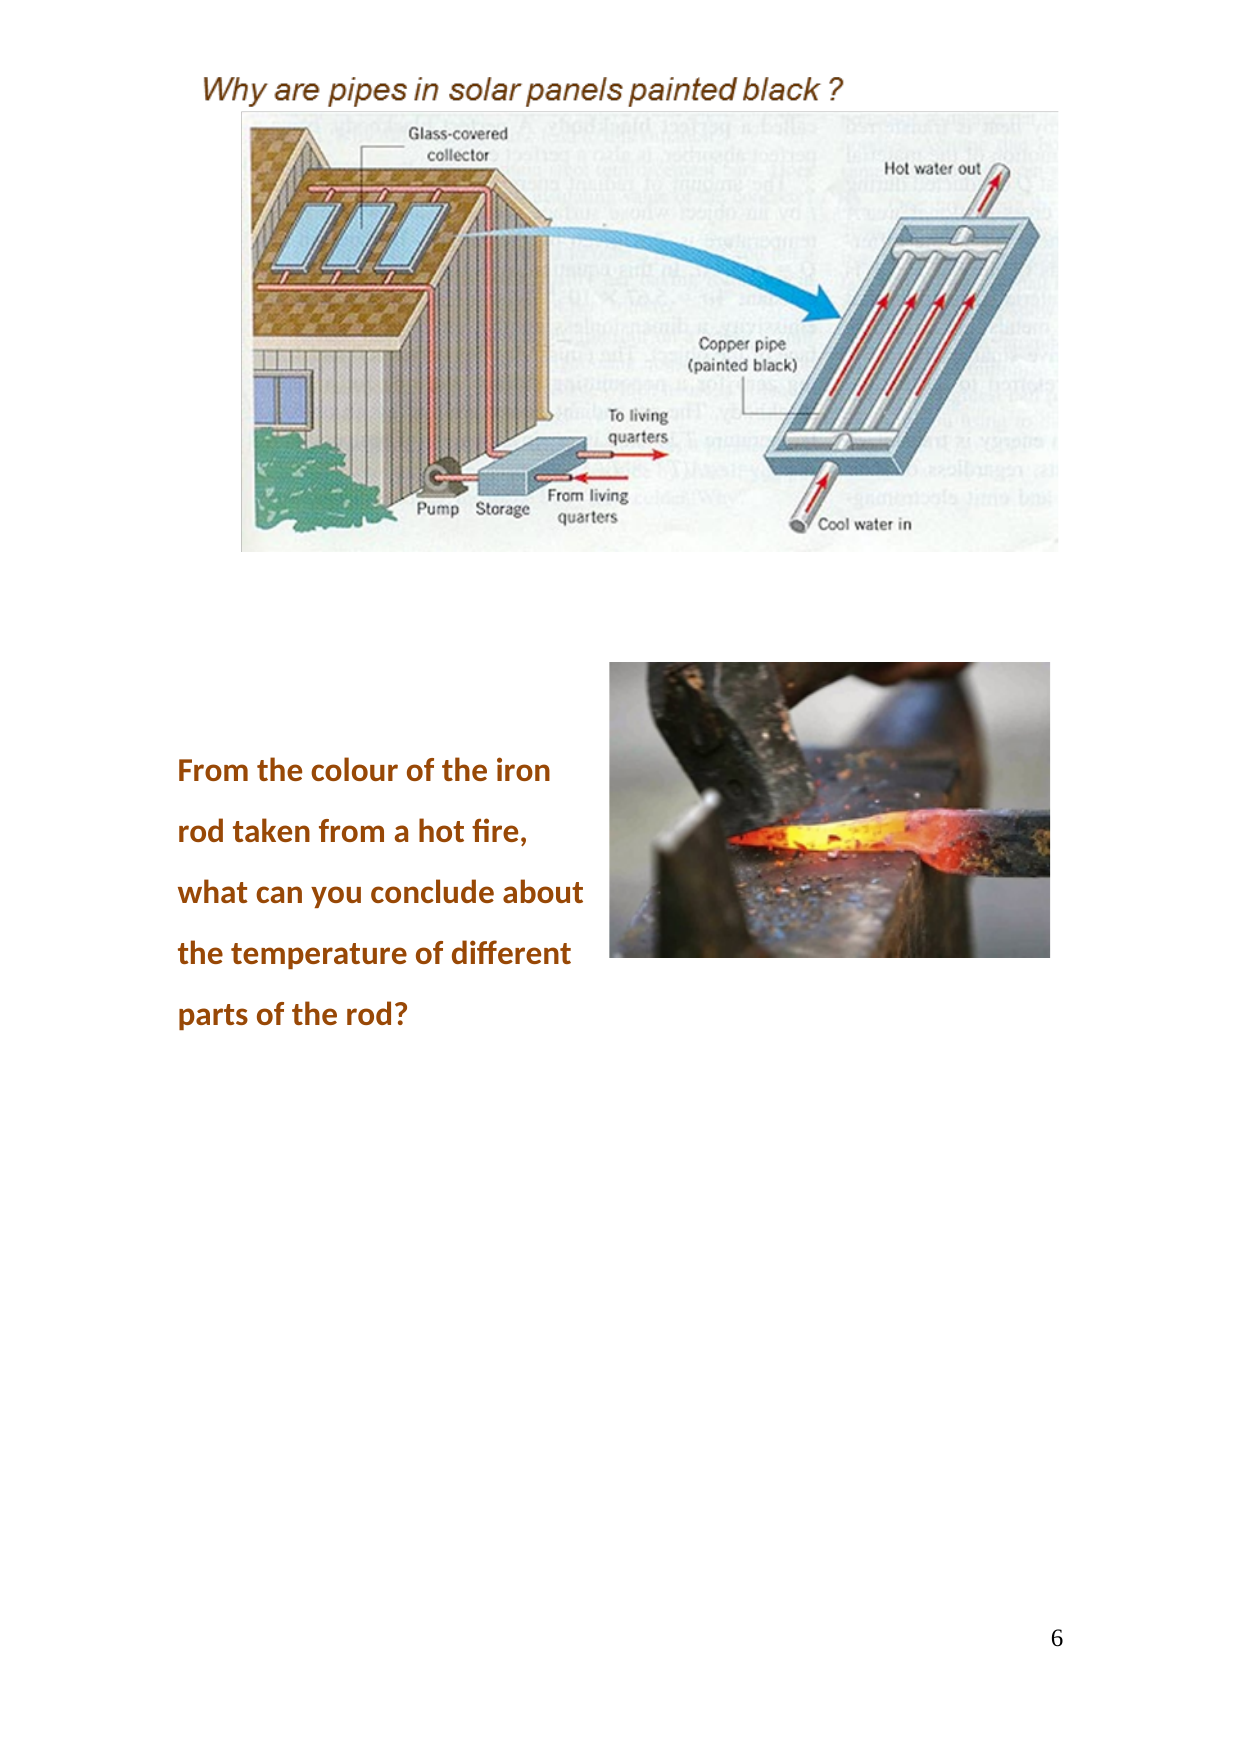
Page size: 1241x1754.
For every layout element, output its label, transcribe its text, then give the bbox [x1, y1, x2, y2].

picture [181, 59, 1059, 552]
picture [609, 662, 1050, 958]
text From the colour of the iron rod taken from a hot fire, what can you conclude about the temperature of different parts of the rod? [177, 749, 1063, 1034]
